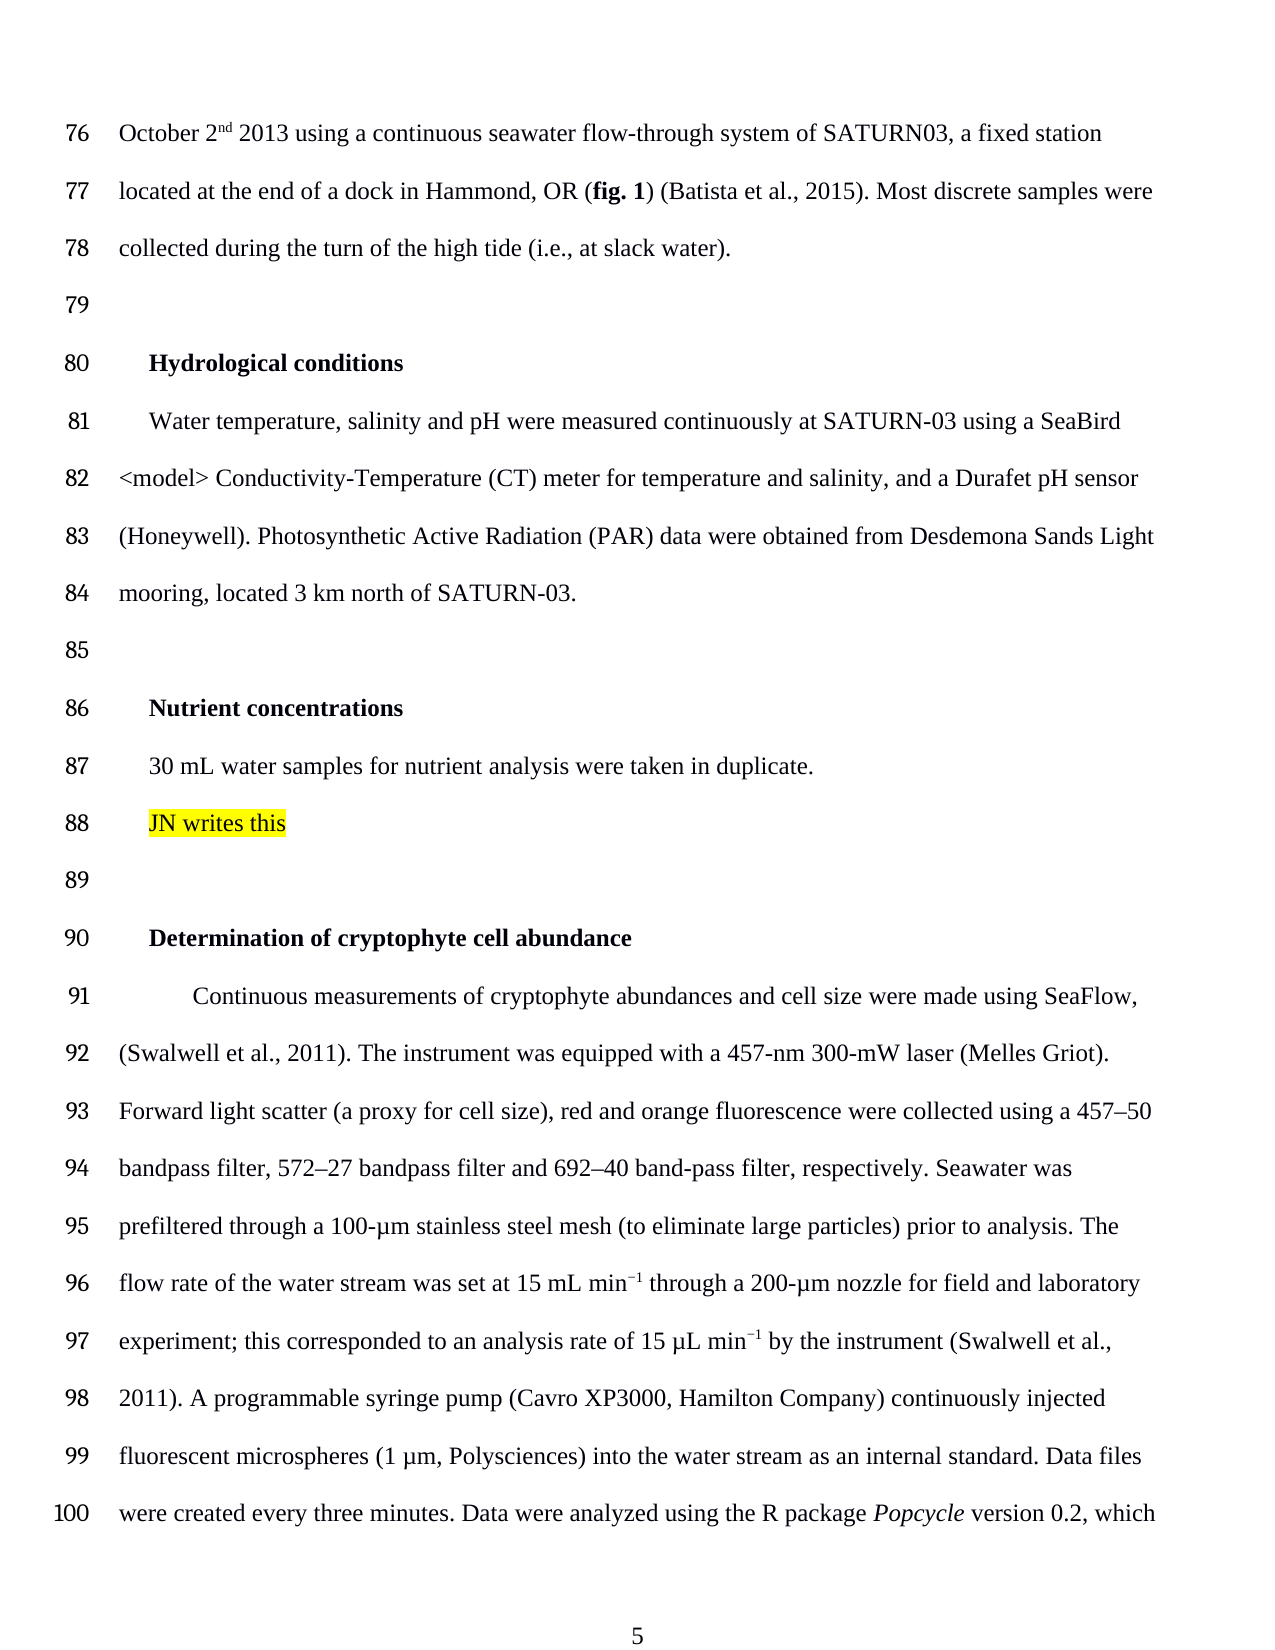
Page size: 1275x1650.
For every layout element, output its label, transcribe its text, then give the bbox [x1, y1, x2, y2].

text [118, 981, 1156, 1527]
text JN writes this [118, 808, 1156, 837]
text Determination of cryptophyte cell abundance [118, 923, 1156, 952]
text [118, 118, 1156, 262]
text Nutrient concentrations [118, 693, 1156, 722]
text 30 mL water samples for nutrient analysis were taken in duplicate. [118, 751, 1156, 780]
text Water temperature, salinity and pH were measured continuously at SATURN-03 using a SeaBird <model> Conductivity-Temperature (CT) meter for temperature and salinity, and a Durafet pH sensor (Honeywell). Photosynthetic Active Radiation (PAR) data were obtained from Desdemona Sands Light mooring, located 3 km north of SATURN-03. [118, 406, 1156, 607]
text Hydrological conditions [118, 348, 1156, 377]
